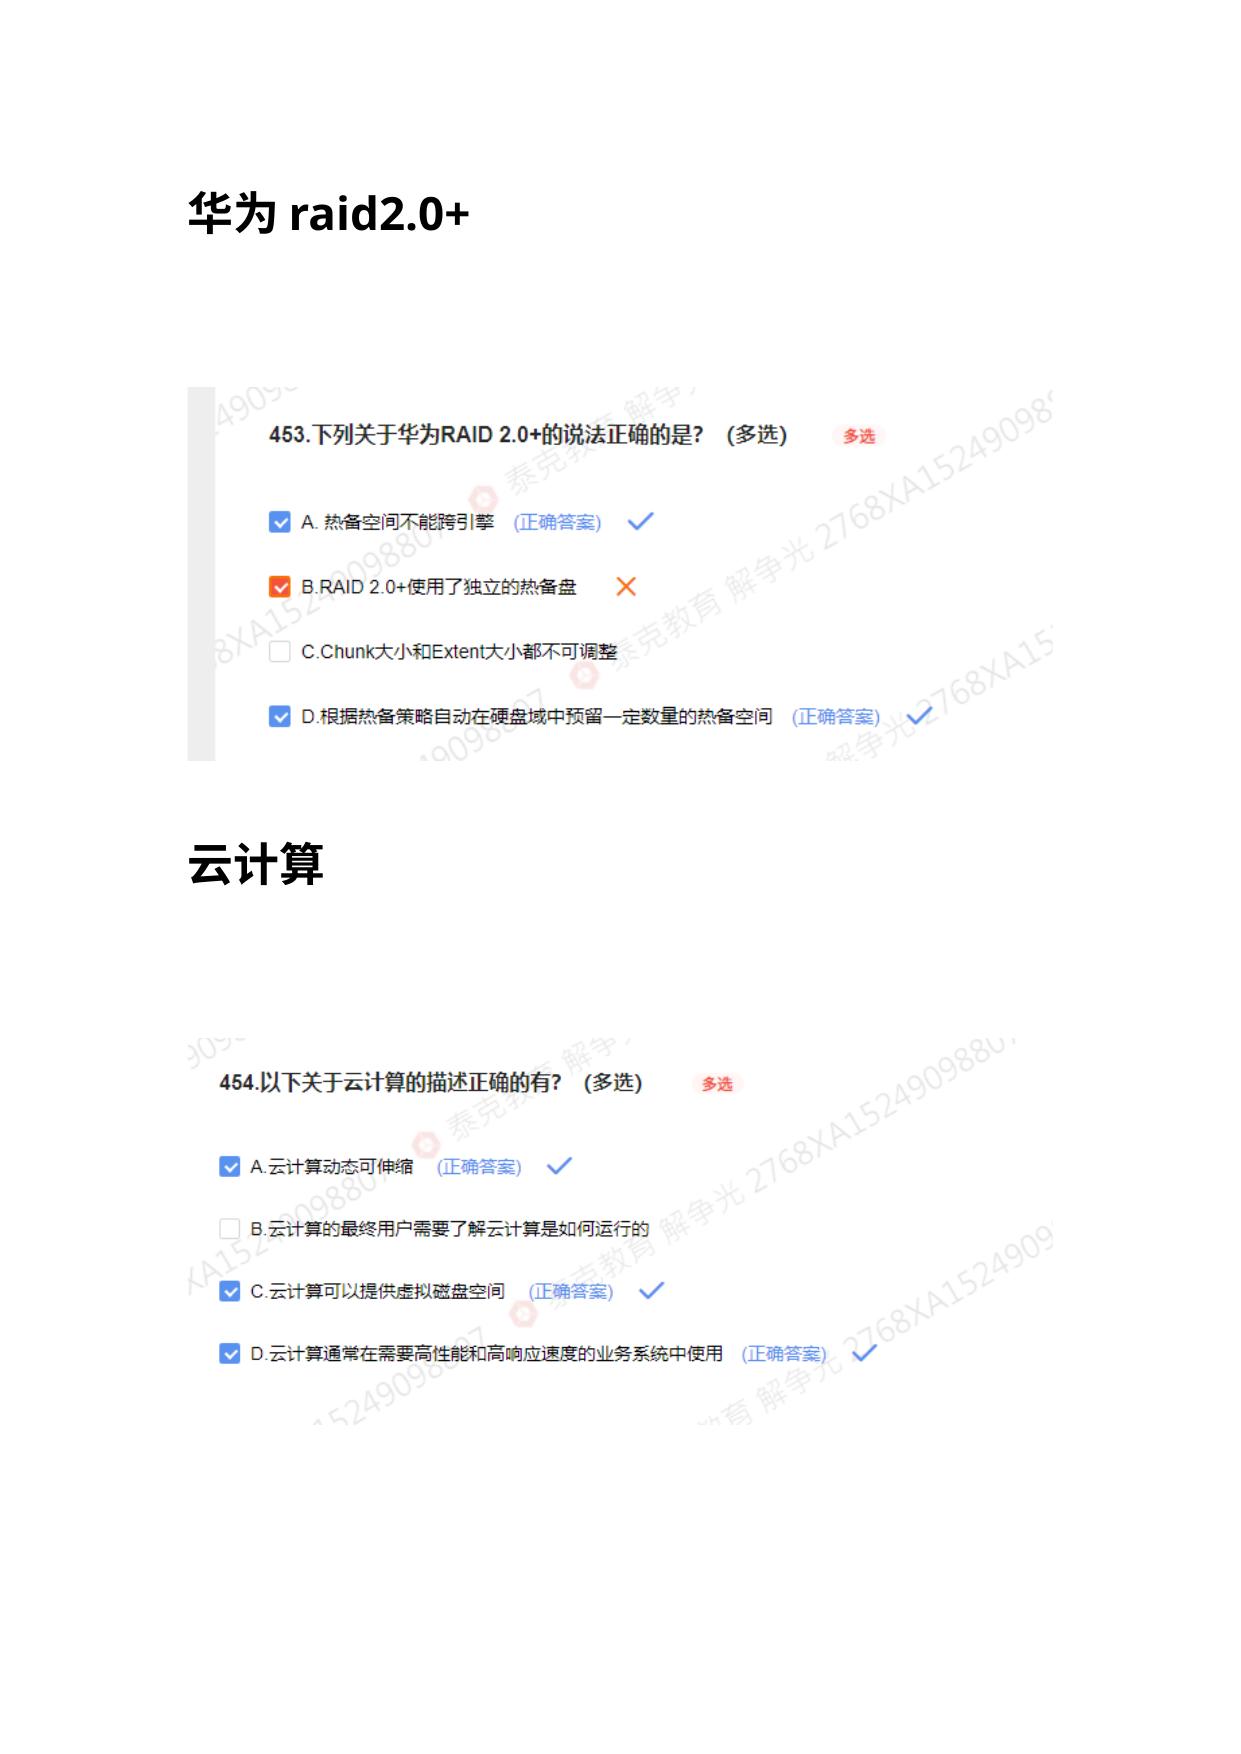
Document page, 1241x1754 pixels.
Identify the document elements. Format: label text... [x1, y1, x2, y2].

subtitle 云计算 [187, 813, 1053, 911]
picture [187, 1038, 1053, 1425]
subtitle 华为raid2.0+ [187, 162, 1053, 259]
picture [187, 387, 1053, 761]
